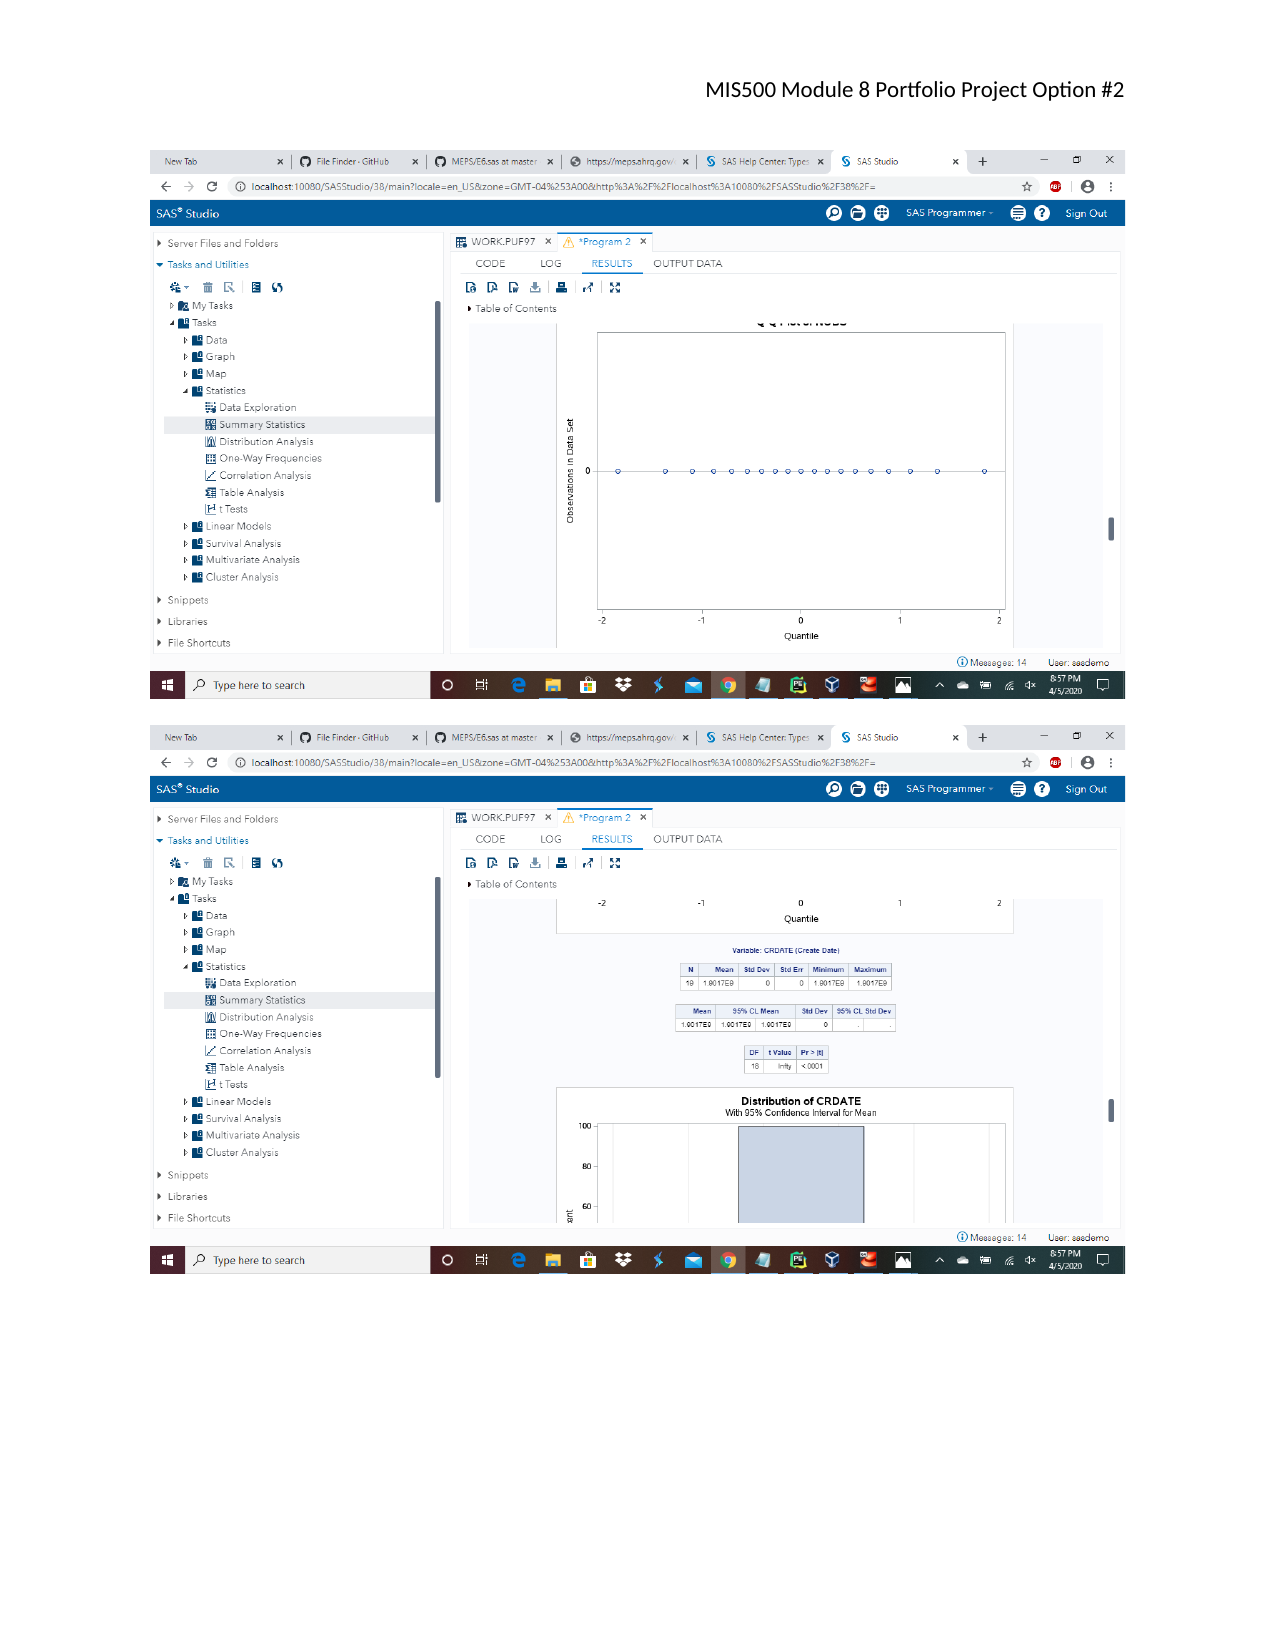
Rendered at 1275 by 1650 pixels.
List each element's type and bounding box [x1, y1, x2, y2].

picture [150, 150, 1125, 699]
picture [150, 725, 1125, 1274]
